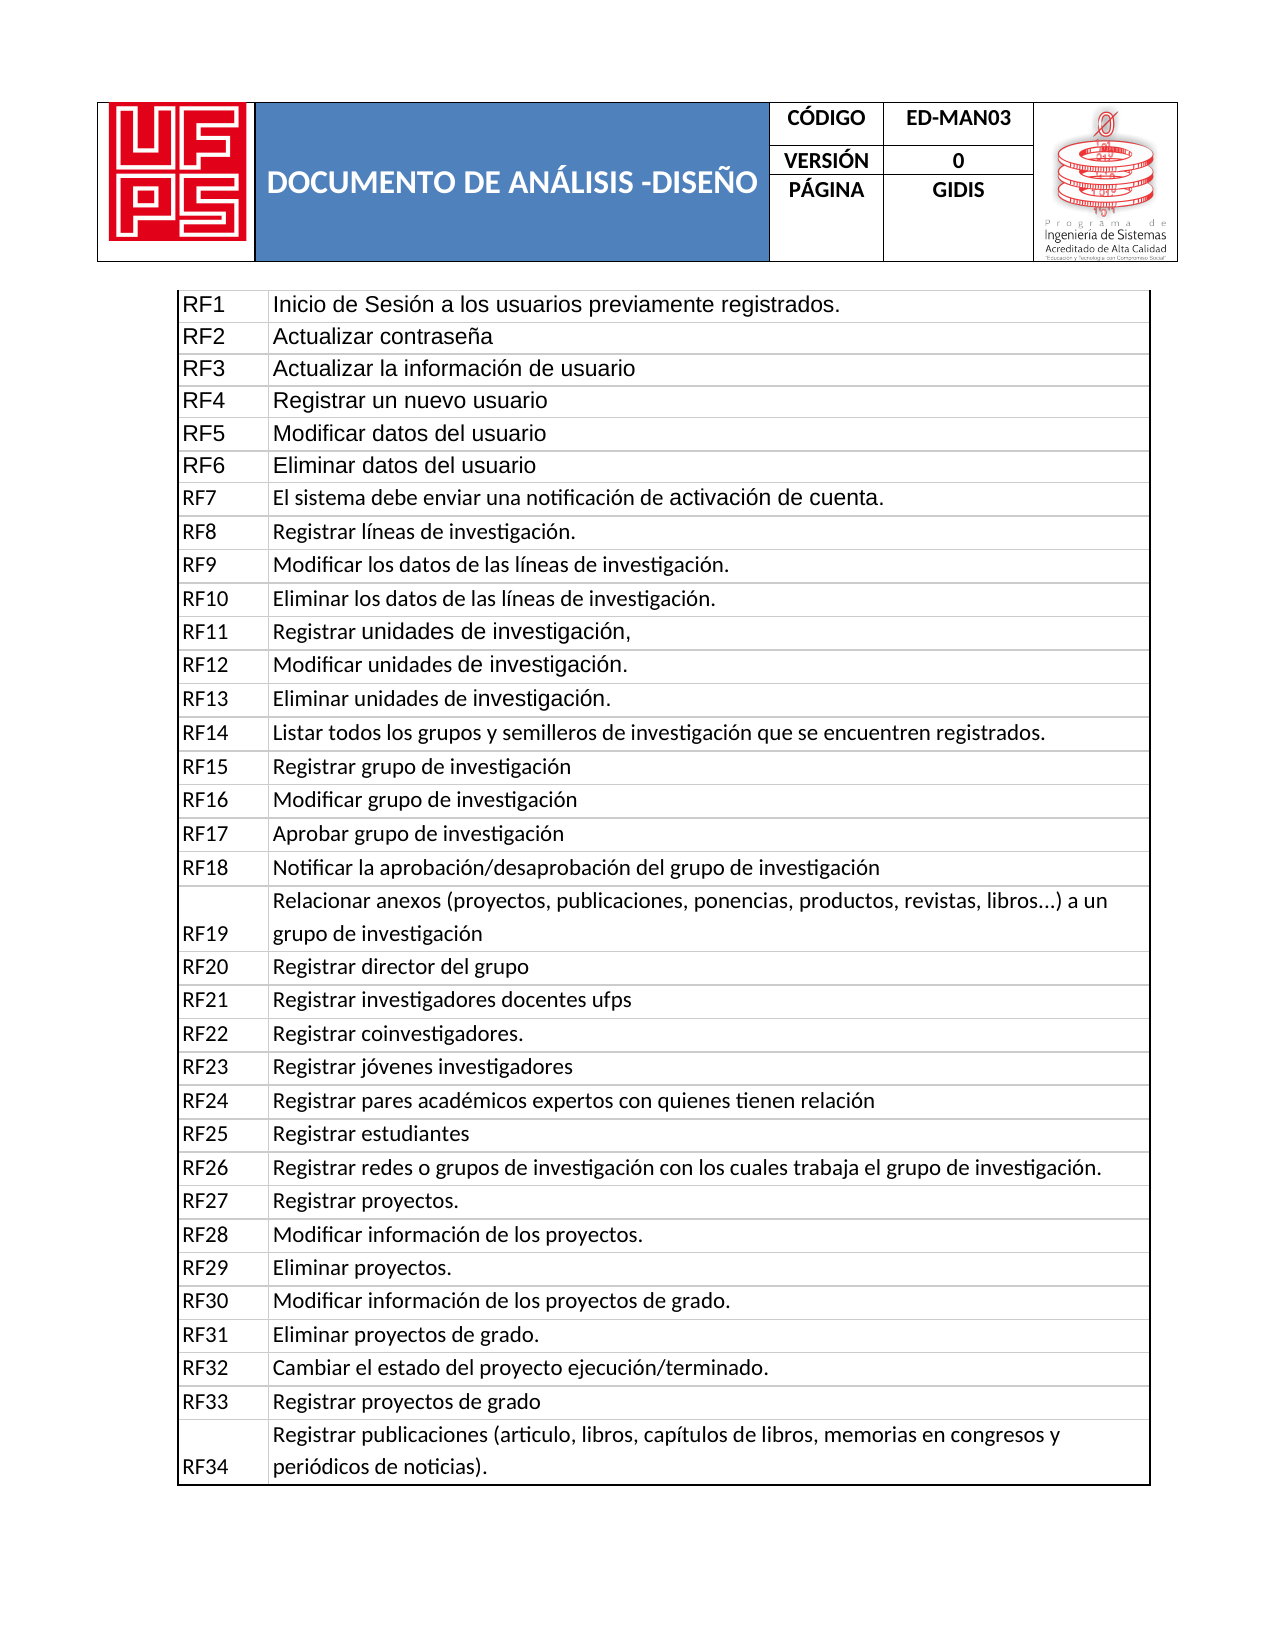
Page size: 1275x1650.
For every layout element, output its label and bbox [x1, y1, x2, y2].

picture [1045, 102, 1166, 261]
picture [108, 102, 247, 241]
